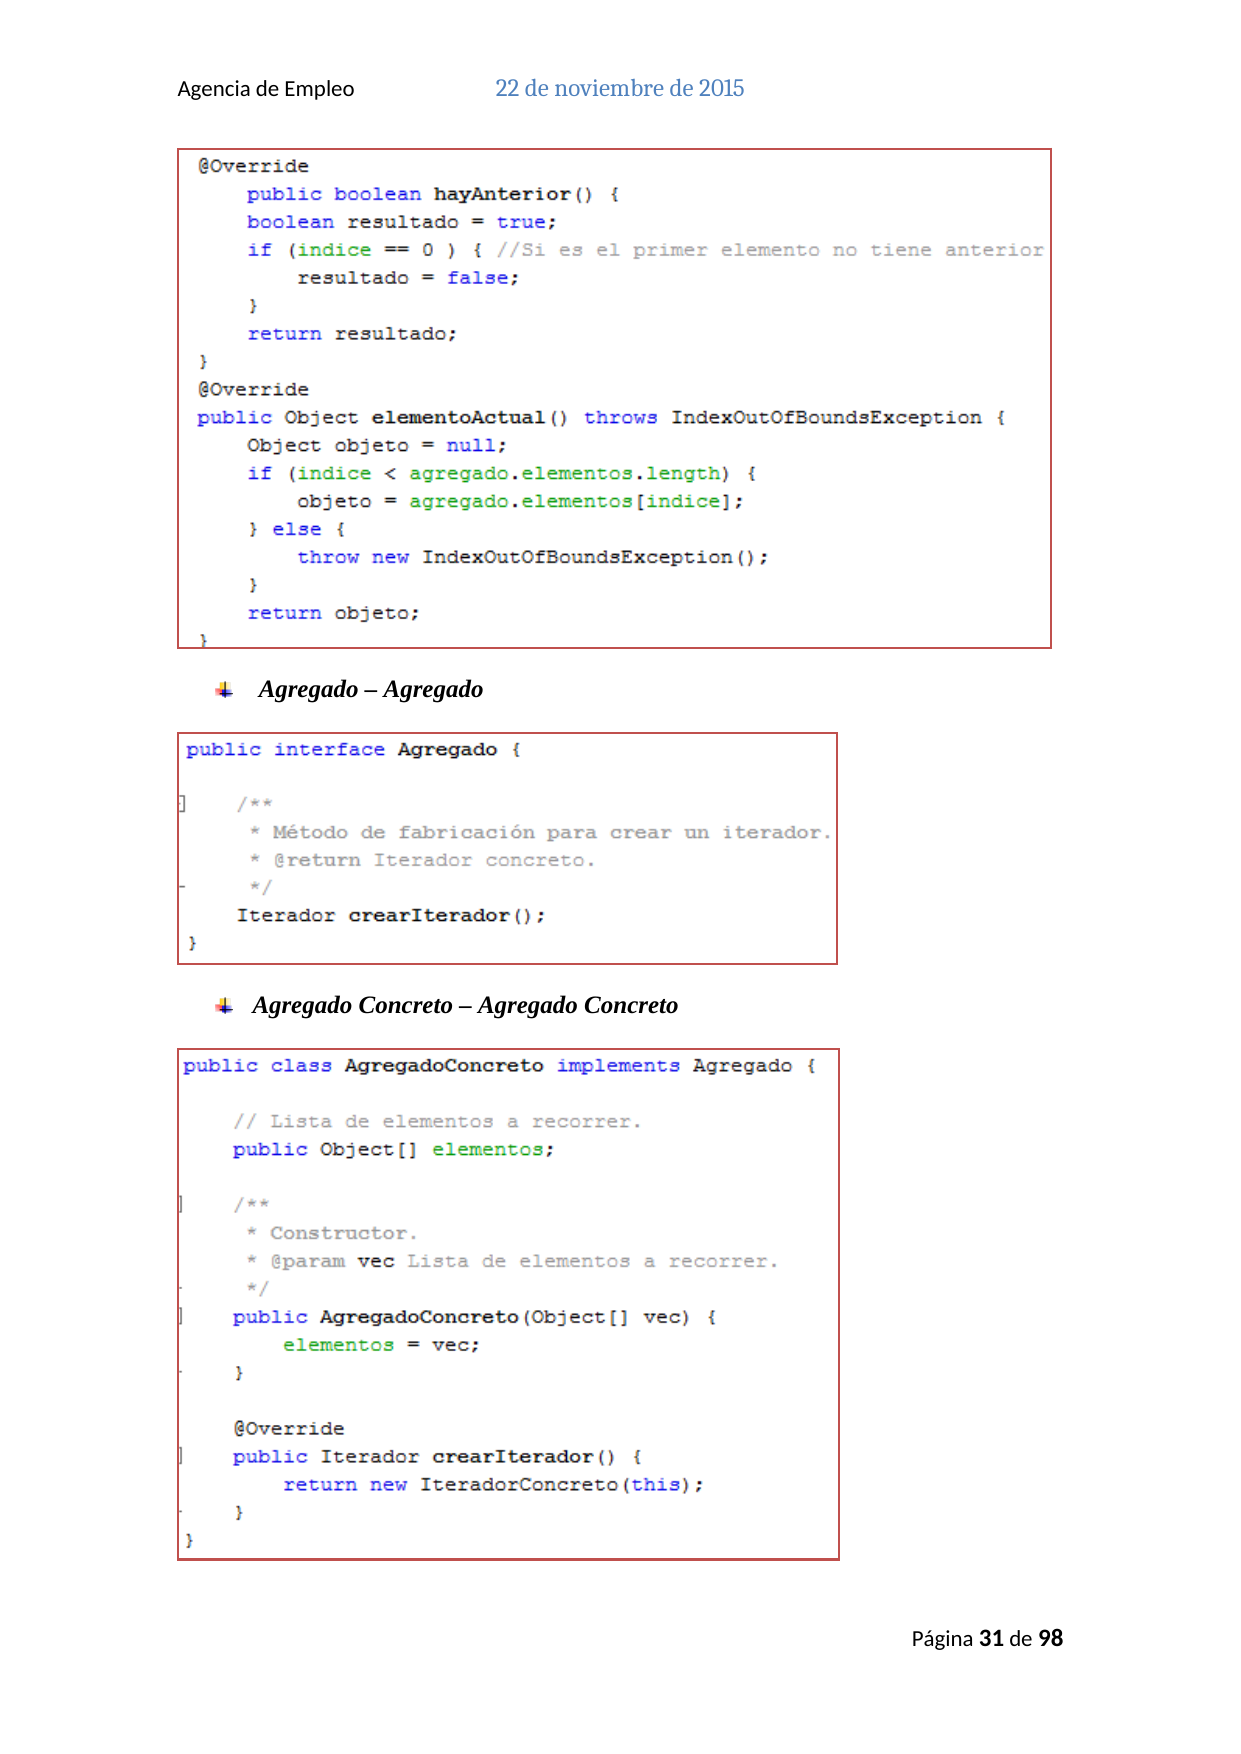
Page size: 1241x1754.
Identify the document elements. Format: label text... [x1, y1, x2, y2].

picture [215, 680, 233, 698]
picture [179, 150, 1050, 647]
picture [179, 1050, 838, 1558]
subtitle Agregado Concreto – Agregado Concreto [215, 990, 1063, 1019]
picture [179, 734, 836, 963]
picture [215, 996, 233, 1014]
subtitle Agregado – Agregado [215, 674, 1063, 703]
